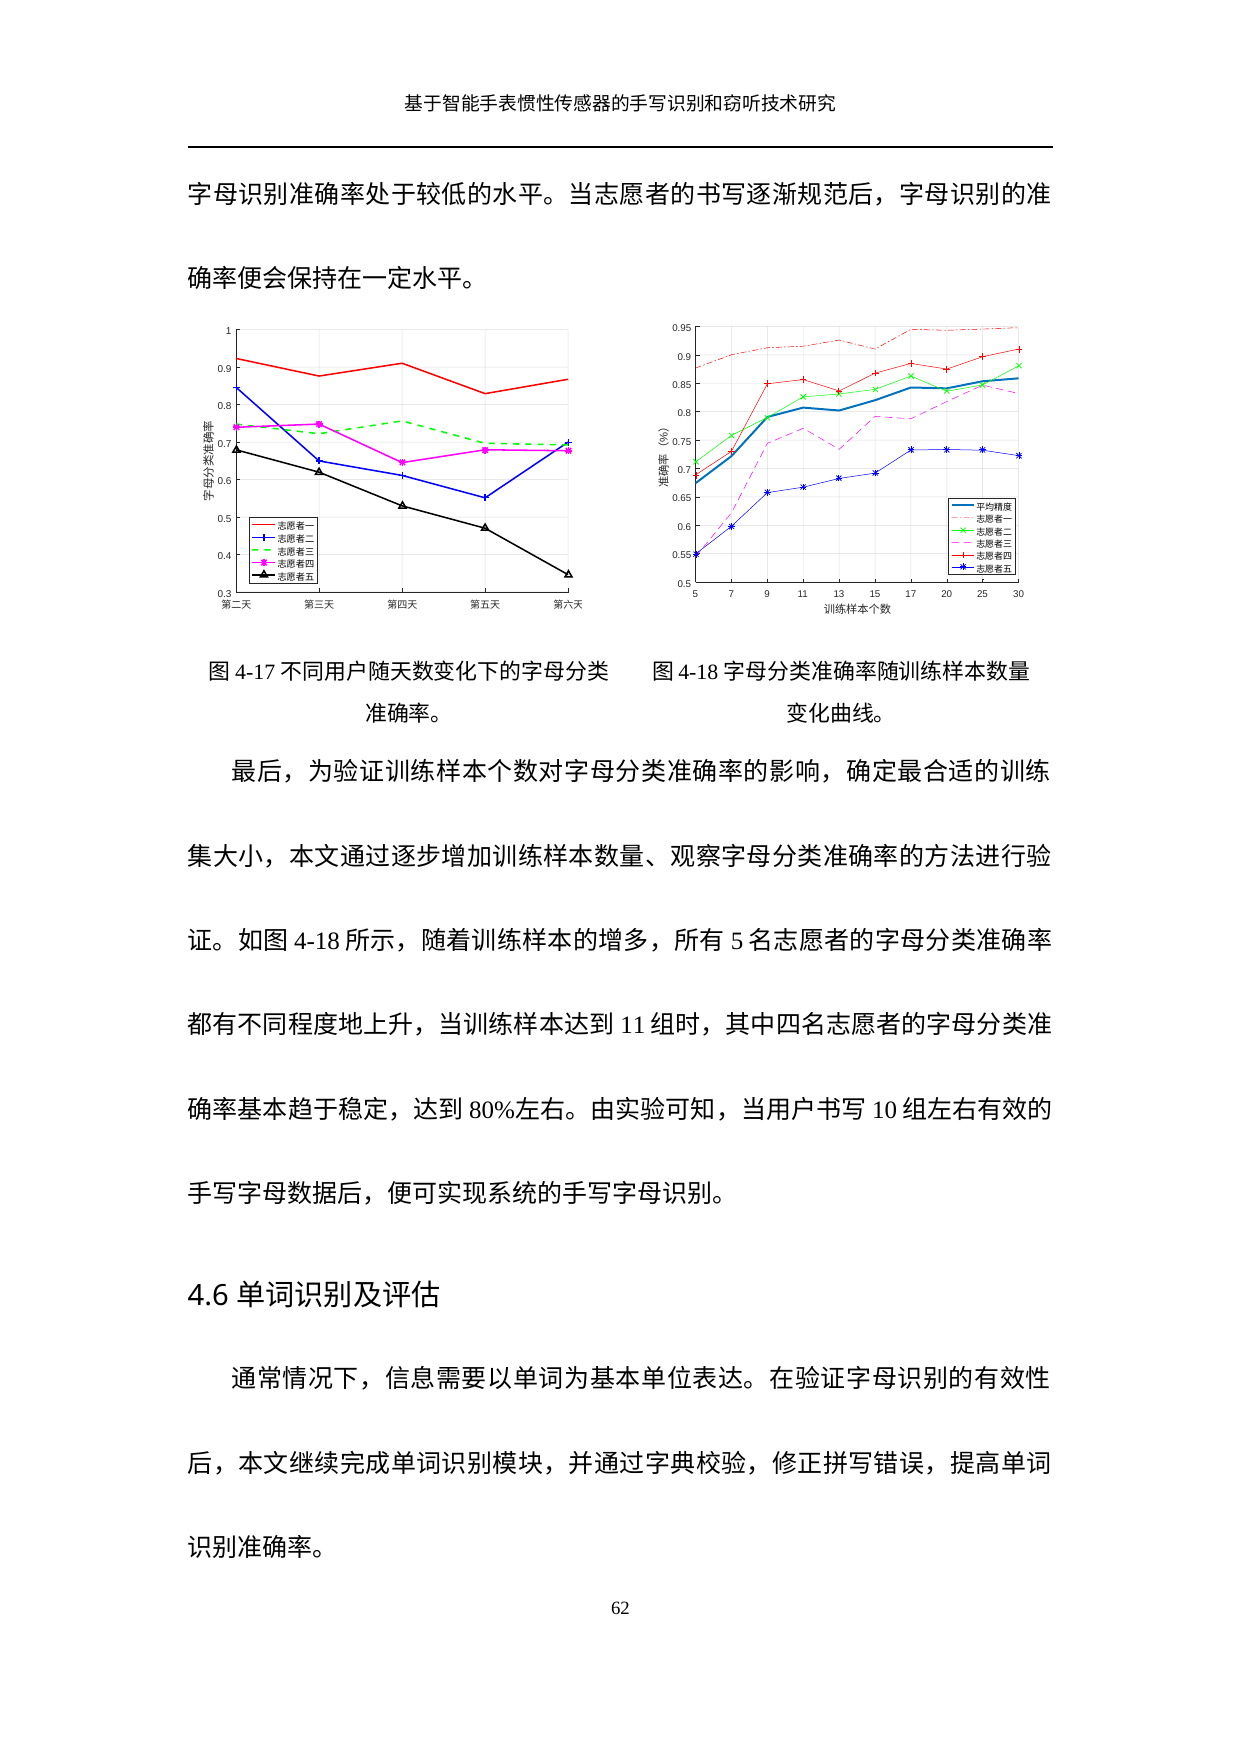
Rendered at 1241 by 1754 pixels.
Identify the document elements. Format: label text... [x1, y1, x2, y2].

table_cell 图4-18 字母分类准确率随训练样本数量变化曲线。 [630, 654, 1052, 737]
text 通常情况下，信息需要以单词为基本单位表达。在验证字母识别的有效性后，本文继续完成单词识别模块，并通过字典校验，修正拼写错误，提高单词识别准确率。 [187, 1344, 1053, 1578]
table_cell 图4-17 不同用户随天数变化下的字母分类准确率。 [188, 654, 630, 737]
text 最后，为验证训练样本个数对字母分类准确率的影响，确定最合适的训练集大小，本文通过逐步增加训练样本数量、观察字母分类准确率的方法进行验证。如图4-18所示，随着训练样本的增多，所有5名志愿者的字母分类准确率都有不同程度地上升，当训练样本达到11组时，其中四名志愿者的字母分类准确率基本趋于稳定，达到80%左右。由实验可知，当用户书写10组左右有效的手写字母数据后，便可实现系统的手写字母识别。 [187, 737, 1053, 1224]
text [187, 160, 1053, 309]
subtitle 4.6 单词识别及评估 [187, 1260, 1053, 1325]
table_header [630, 320, 1052, 654]
table_header [188, 320, 630, 654]
